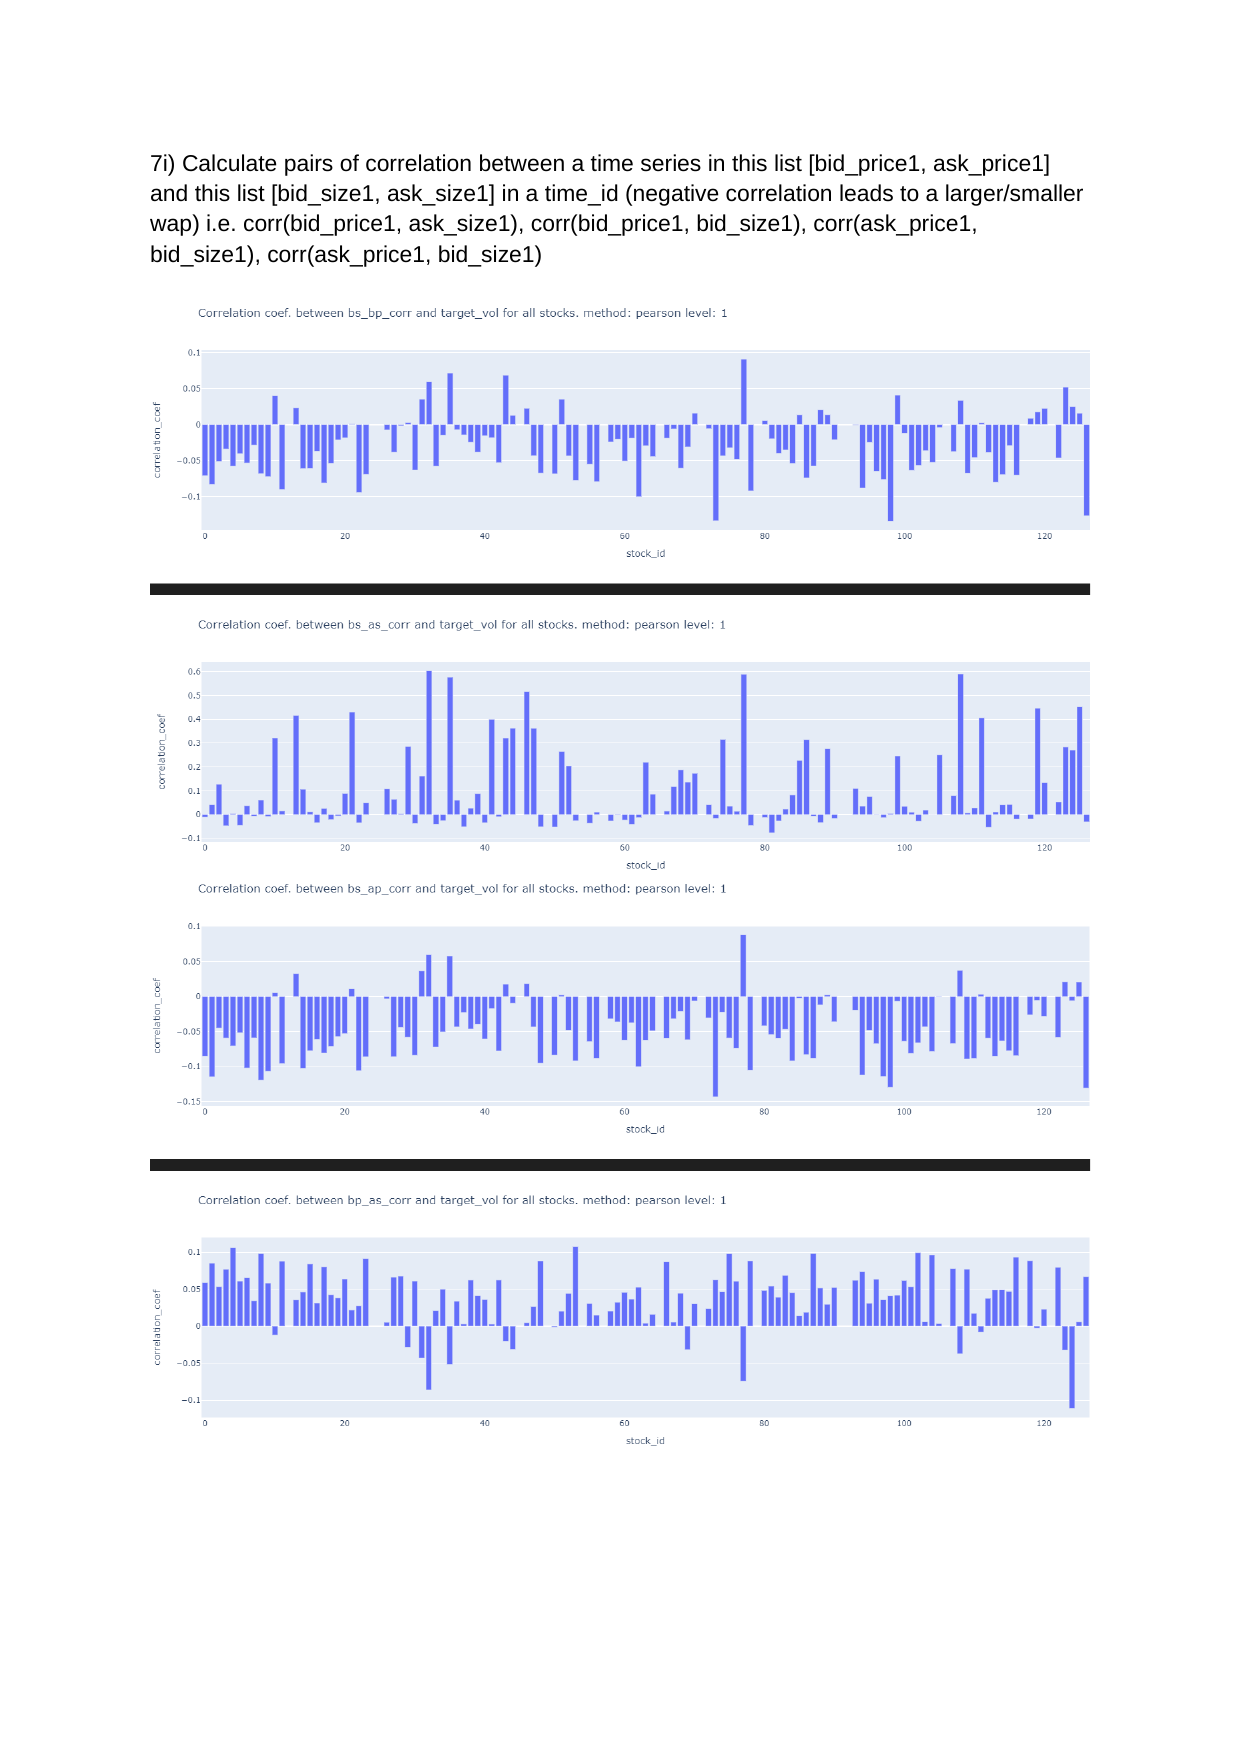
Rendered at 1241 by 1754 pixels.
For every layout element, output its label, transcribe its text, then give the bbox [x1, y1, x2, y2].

picture [150, 301, 1091, 872]
picture [150, 875, 1091, 1447]
text 7i) Calculate pairs of correlation between a time series in this list [bid_price1, ask_price1] and this list [bid_size1, ask_size1] in a time_id (negative correlation leads to a larger/smaller wap) i.e. corr(bid_price1, ask_size1), corr(bid_price1, bid_size1), corr(ask_price1, bid_size1), corr(ask_price1, bid_size1) [150, 150, 1090, 267]
